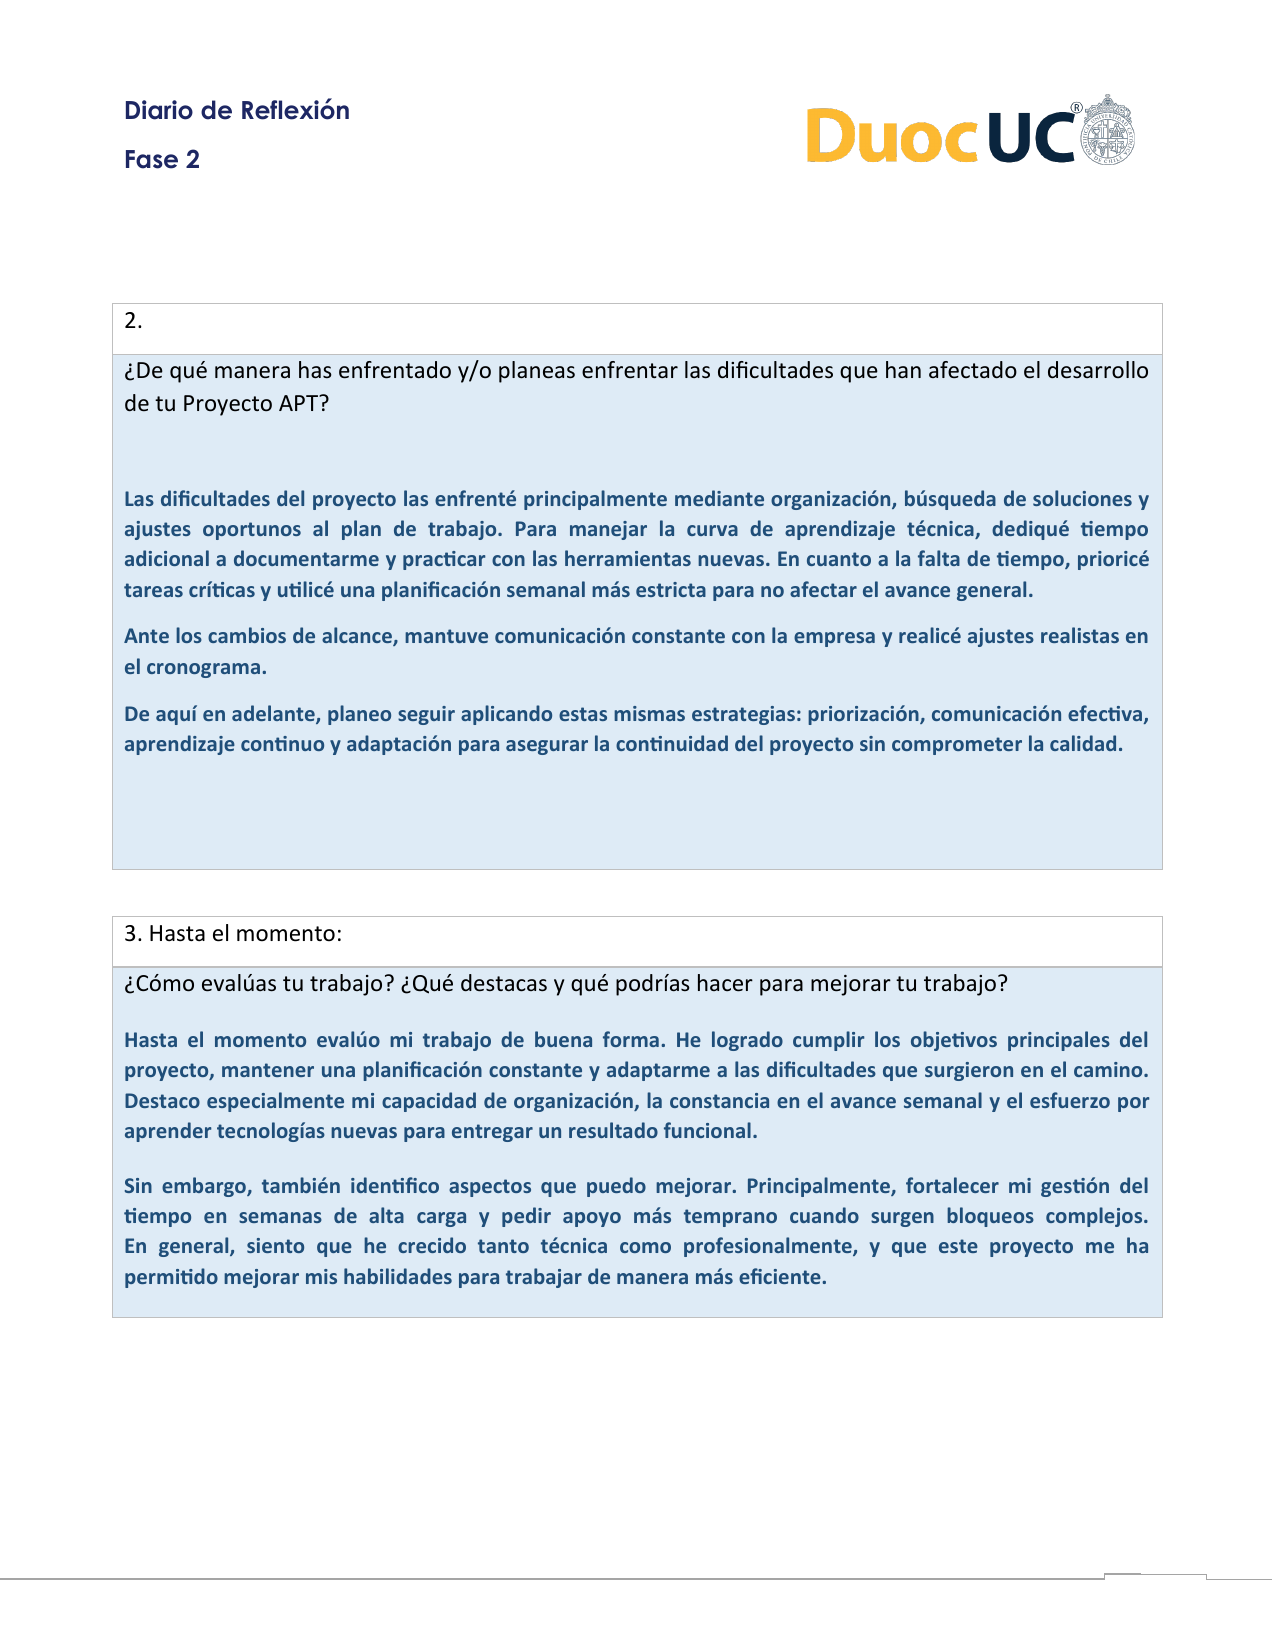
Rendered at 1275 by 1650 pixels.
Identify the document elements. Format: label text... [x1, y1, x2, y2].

table_header 3. Hasta el momento: [113, 917, 1162, 966]
picture [807, 94, 1135, 165]
table_header 2. [113, 304, 1162, 354]
table_cell ¿Cómo evalúas tu trabajo? ¿Qué destacas y qué podrías hacer para mejorar tu trabajo? Hasta el momento evalúo mi trabajo de buena forma. He logrado cumplir los objetivos principales del proyecto, mantener una planificación constante y adaptarme a las dificultades que surgieron en el camino. Destaco especialmente mi capacidad de organización, la constancia en el avance semanal y el esfuerzo por aprender tecnologías nuevas para entregar un resultado funcional. Sin embargo, también identifico aspectos que puedo mejorar. Principalmente, fortalecer mi gestión del tiempo en semanas de alta carga y pedir apoyo más temprano cuando surgen bloqueos complejos. En general, siento que he crecido tanto técnica como profesionalmente, y que este proyecto me ha permitido mejorar mis habilidades para trabajar de manera más eficiente. [113, 968, 1162, 1317]
table_cell ¿De qué manera has enfrentado y/o planeas enfrentar las dificultades que han afectado el desarrollo de tu Proyecto APT? Las dificultades del proyecto las enfrenté principalmente mediante organización, búsqueda de soluciones y ajustes oportunos al plan de trabajo. Para manejar la curva de aprendizaje técnica, dediqué tiempo adicional a documentarme y practicar con las herramientas nuevas. En cuanto a la falta de tiempo, prioricé tareas críticas y utilicé una planificación semanal más estricta para no afectar el avance general. Ante los cambios de alcance, mantuve comunicación constante con la empresa y realicé ajustes realistas en el cronograma. De aquí en adelante, planeo seguir aplicando estas mismas estrategias: priorización, comunicación efectiva, aprendizaje continuo y adaptación para asegurar la continuidad del proyecto sin comprometer la calidad. [113, 355, 1162, 869]
